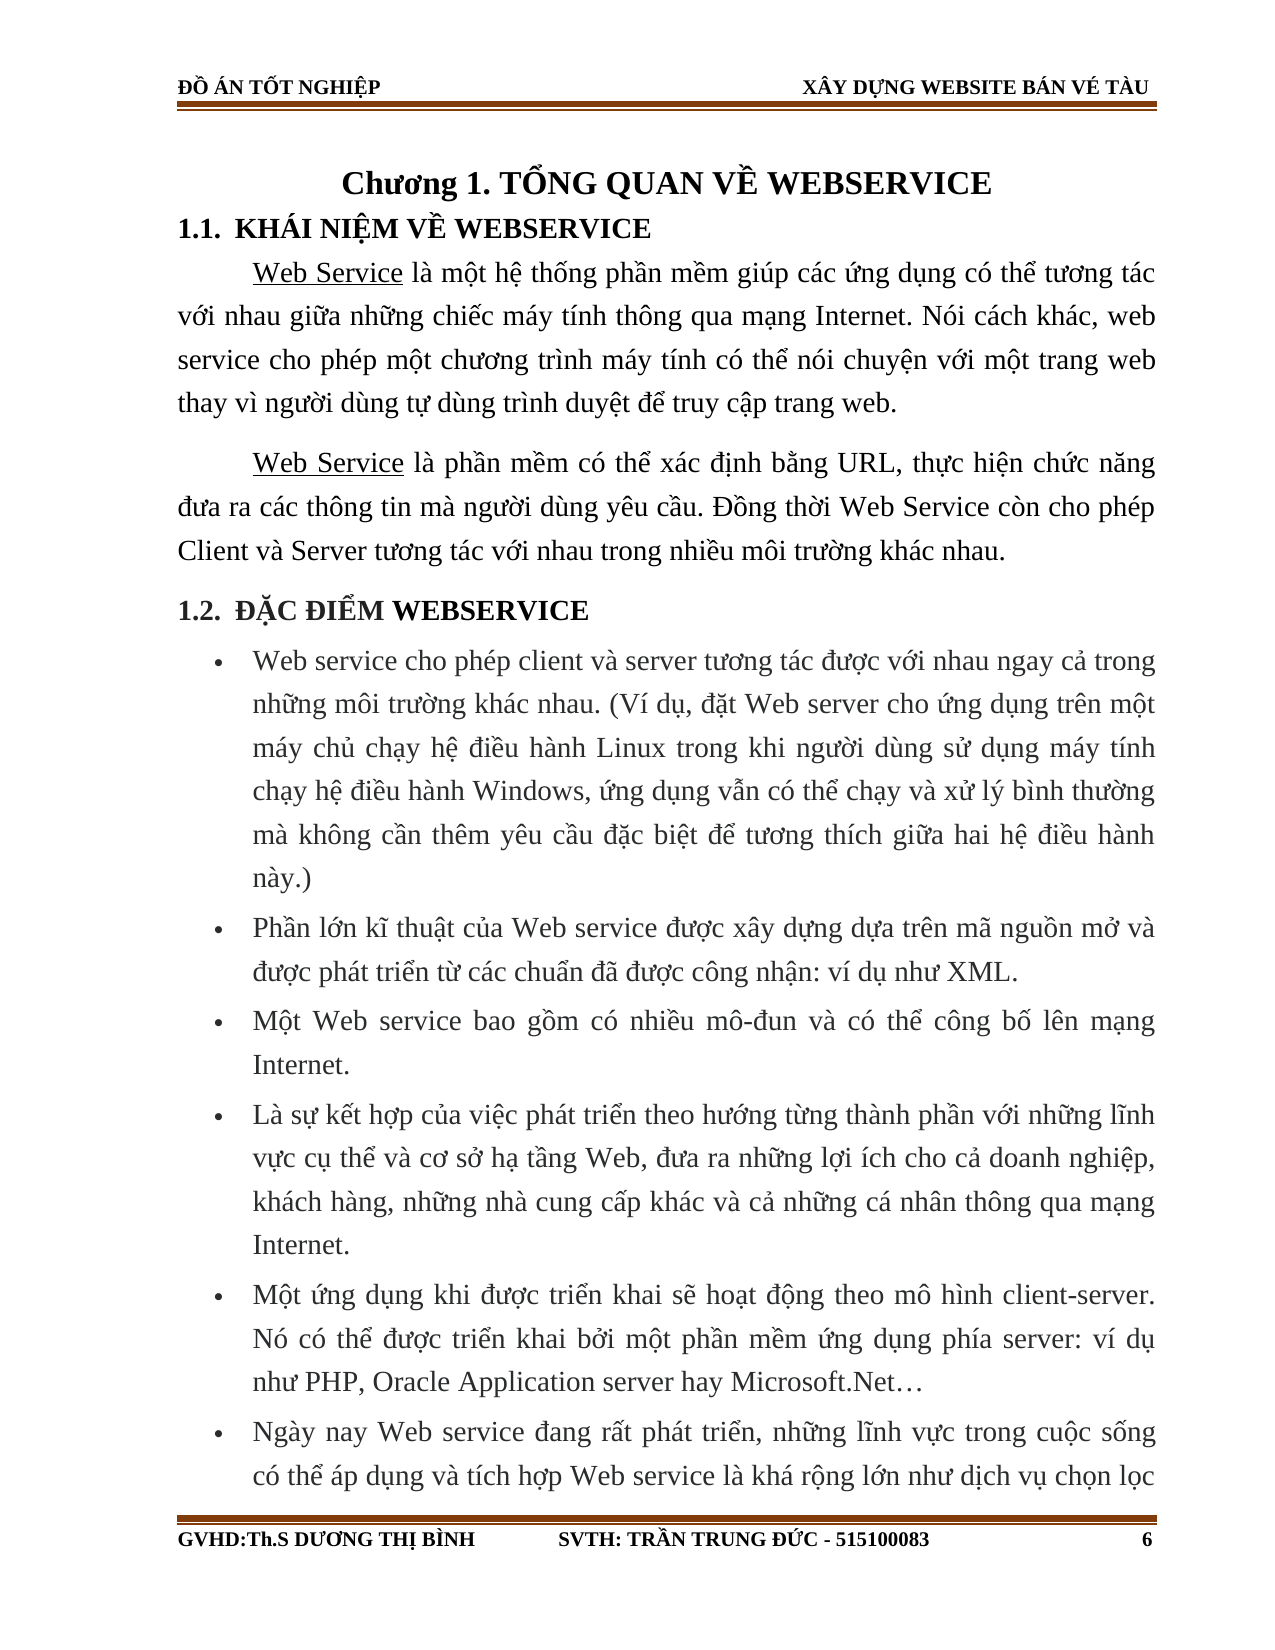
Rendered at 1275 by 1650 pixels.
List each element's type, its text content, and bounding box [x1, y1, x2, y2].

list Web service cho phép client và server tương tác được với nhau ngay cả trong những môi trường khác nhau. (Ví dụ, đặt Web server cho ứng dụng trên một máy chủ chạy hệ điều hành Linux trong khi người dùng sử dụng máy tính chạy hệ điều hành Windows, ứng dụng vẫn có thể chạy và xử lý bình thường mà không cần thêm yêu cầu đặc biệt để tương thích giữa hai hệ điều hành này.) [215, 643, 1157, 894]
text Web Service là một hệ thống phần mềm giúp các ứng dụng có thể tương tác với nhau giữa những chiếc máy tính thông qua mạng Internet. Nói cách khác, web service cho phép một chương trình máy tính có thể nói chuyện với một trang web thay vì người dùng tự dùng trình duyệt để truy cập trang web. [177, 255, 1157, 419]
text Web Service là phần mềm có thể xác định bằng URL, thực hiện chức năng đưa ra các thông tin mà người dùng yêu cầu. Đồng thời Web Service còn cho phép Client và Server tương tác với nhau trong nhiều môi trường khác nhau. [177, 446, 1157, 566]
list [215, 1414, 1157, 1491]
list Phần lớn kĩ thuật của Web service được xây dựng dựa trên mã nguồn mở và được phát triển từ các chuẩn đã được công nhận: ví dụ như XML. [215, 910, 1157, 987]
subtitle Chương 1. TỔNG QUAN VỀ WEBSERVICE [177, 163, 1157, 202]
subtitle KHÁI NIỆM VỀ WEBSERVICE [177, 211, 1157, 245]
list Là sự kết hợp của việc phát triển theo hướng từng thành phần với những lĩnh vực cụ thể và cơ sở hạ tầng Web, đưa ra những lợi ích cho cả doanh nghiệp, khách hàng, những nhà cung cấp khác và cả những cá nhân thông qua mạng Internet. [215, 1097, 1157, 1261]
list Một Web service bao gồm có nhiều mô-đun và có thể công bố lên mạng Internet. [215, 1003, 1157, 1081]
subtitle ĐẶC ĐIỂM WEBSERVICE [177, 593, 1157, 626]
list Một ứng dụng khi được triển khai sẽ hoạt động theo mô hình client-server. Nó có thể được triển khai bởi một phần mềm ứng dụng phía server: ví dụ như PHP, Oracle Application server hay Microsoft.Net… [215, 1277, 1157, 1398]
